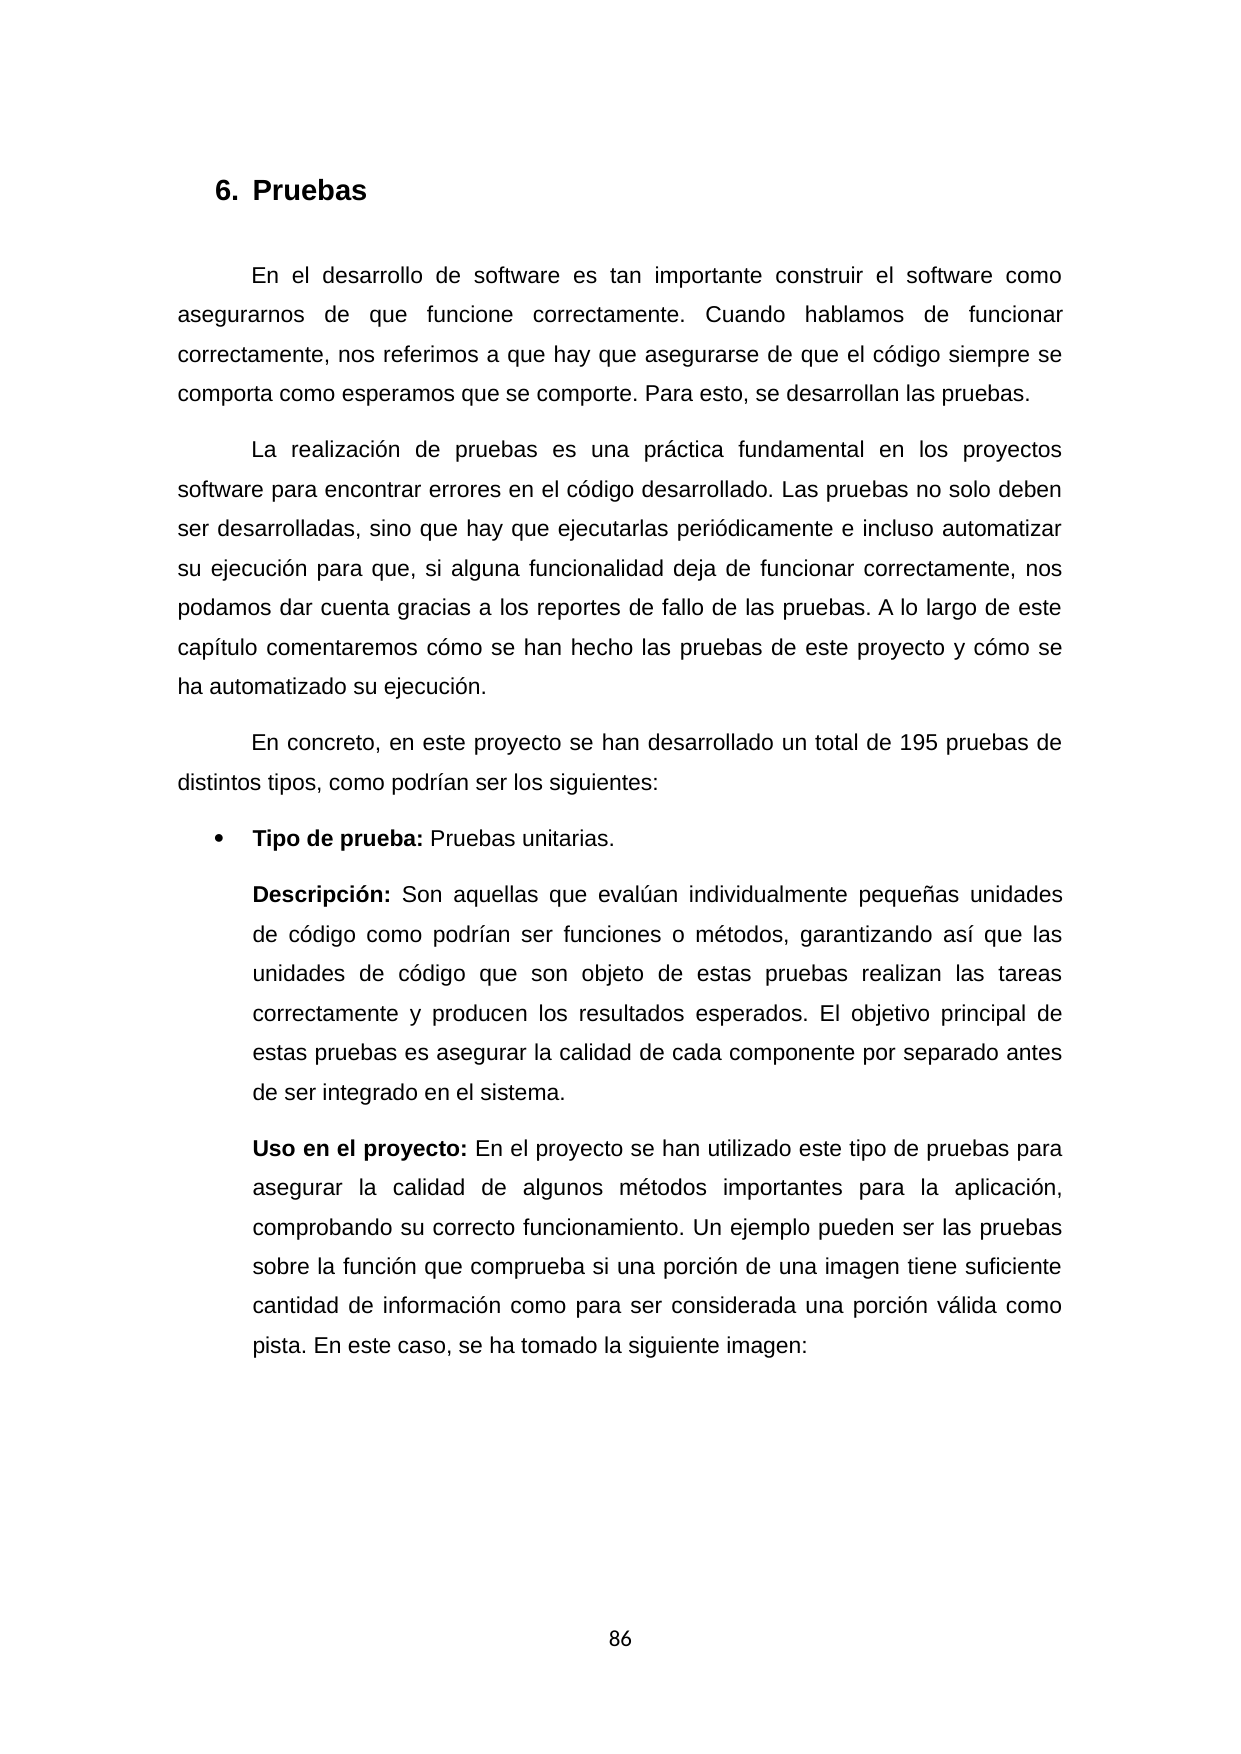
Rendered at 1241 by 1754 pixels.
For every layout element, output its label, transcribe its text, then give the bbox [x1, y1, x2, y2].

text Descripción: Son aquellas que evalúan individualmente pequeñas unidades de código como podrían ser funciones o métodos, garantizando así que las unidades de código que son objeto de estas pruebas realizan las tareas correctamente y producen los resultados esperados. El objetivo principal de estas pruebas es asegurar la calidad de cada componente por separado antes de ser integrado en el sistema. [252, 881, 1063, 1105]
subtitle Pruebas [215, 173, 1063, 206]
text En concreto, en este proyecto se han desarrollado un total de 195 pruebas de distintos tipos, como podrían ser los siguientes: [177, 729, 1063, 795]
text Uso en el proyecto: En el proyecto se han utilizado este tipo de pruebas para asegurar la calidad de algunos métodos importantes para la aplicación, comprobando su correcto funcionamiento. Un ejemplo pueden ser las pruebas sobre la función que comprueba si una porción de una imagen tiene suficiente cantidad de información como para ser considerada una porción válida como pista. En este caso, se ha tomado la siguiente imagen: [252, 1134, 1063, 1358]
text La realización de pruebas es una práctica fundamental en los proyectos software para encontrar errores en el código desarrollado. Las pruebas no solo deben ser desarrolladas, sino que hay que ejecutarlas periódicamente e incluso automatizar su ejecución para que, si alguna funcionalidad deja de funcionar correctamente, nos podamos dar cuenta gracias a los reportes de fallo de las pruebas. A lo largo de este capítulo comentaremos cómo se han hecho las pruebas de este proyecto y cómo se ha automatizado su ejecución. [177, 436, 1063, 699]
list Tipo de prueba: Pruebas unitarias. [215, 825, 1063, 851]
text En el desarrollo de software es tan importante construir el software como asegurarnos de que funcione correctamente. Cuando hablamos de funcionar correctamente, nos referimos a que hay que asegurarse de que el código siempre se comporta como esperamos que se comporte. Para esto, se desarrollan las pruebas. [177, 262, 1063, 406]
